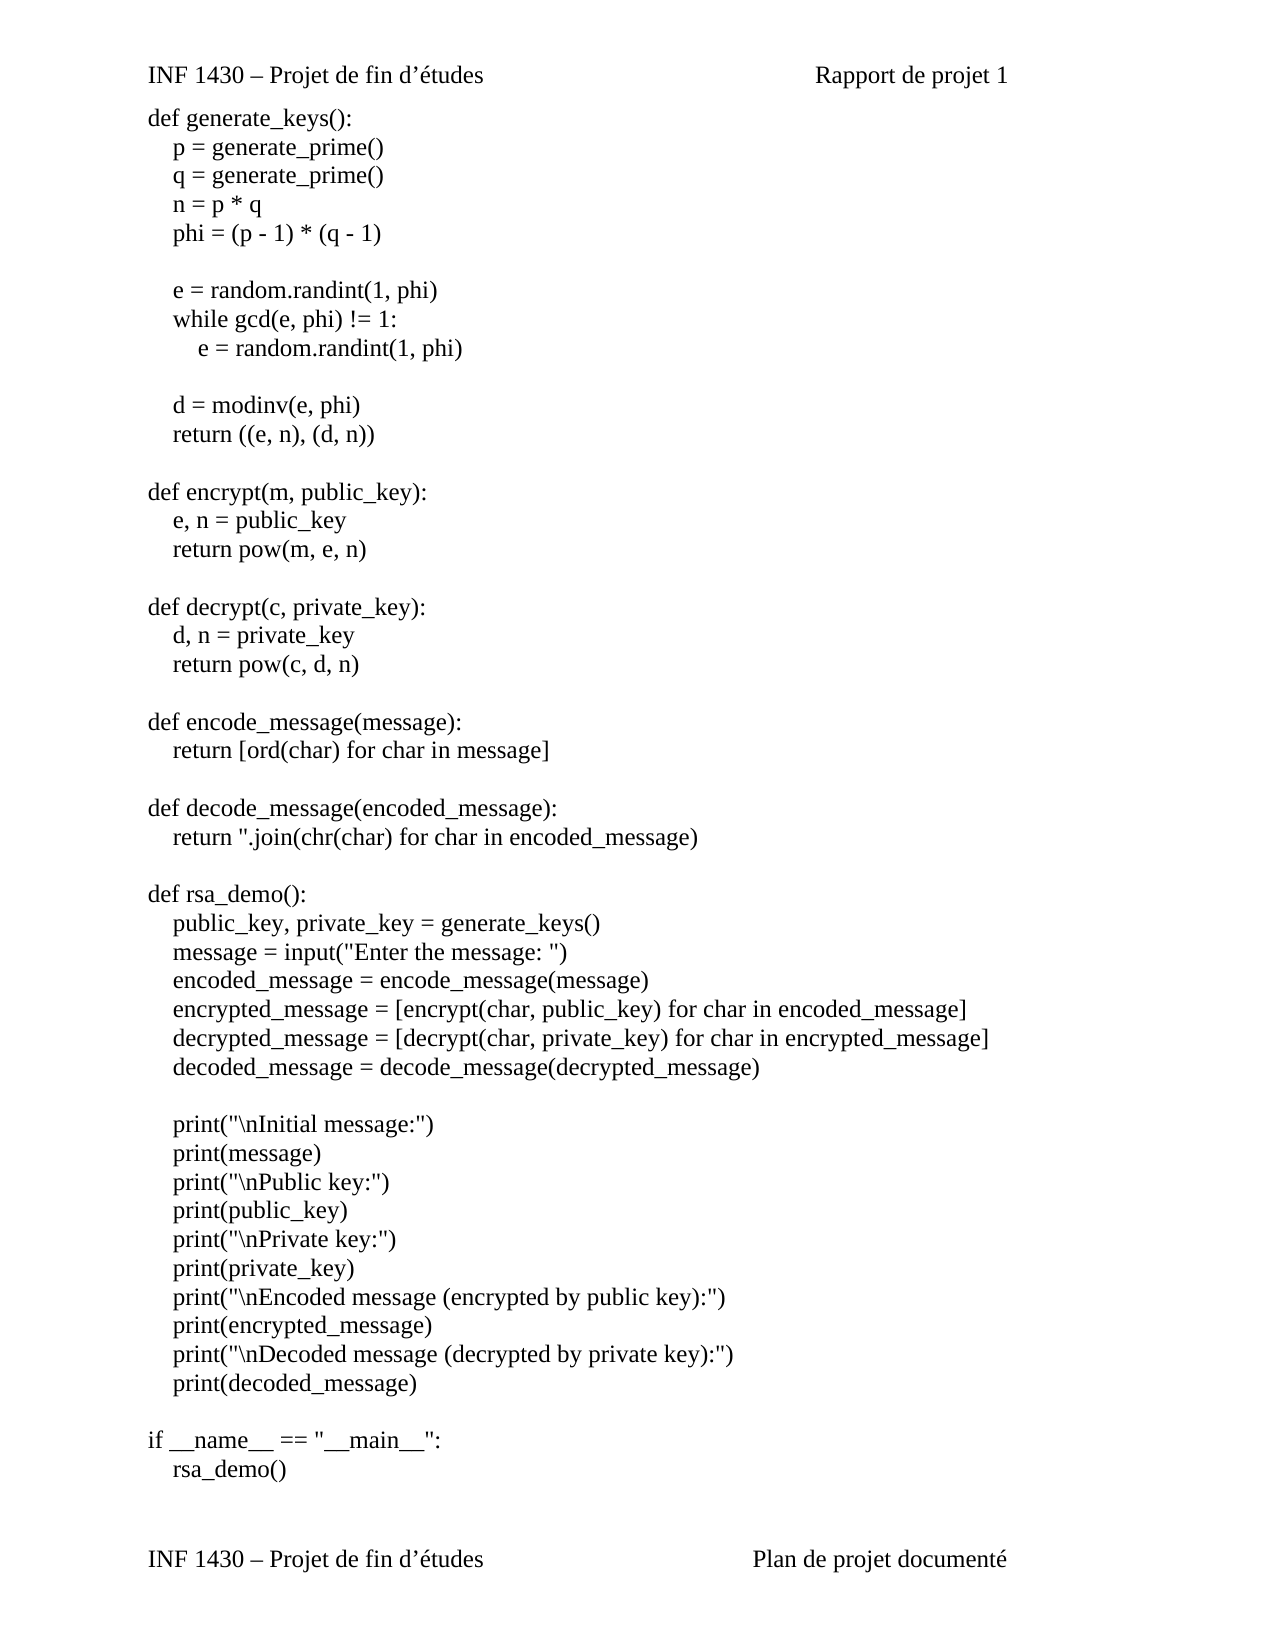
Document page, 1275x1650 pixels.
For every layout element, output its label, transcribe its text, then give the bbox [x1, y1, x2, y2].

text decoded_message = decode_message(decrypted_message) [148, 1052, 1116, 1081]
text d = modinv(e, phi) [148, 391, 1116, 419]
text return [ord(char) for char in message] [148, 736, 1116, 764]
text phi = (p - 1) * (q - 1) [148, 218, 1116, 247]
text n = p * q [148, 189, 1116, 218]
text while gcd(e, phi) != 1: [148, 304, 1116, 333]
text def encode_message(message): [148, 707, 1116, 736]
text decrypted_message = [decrypt(char, private_key) for char in encrypted_message] [148, 1023, 1116, 1052]
text def decrypt(c, private_key): [148, 592, 1116, 621]
text print(private_key) [148, 1253, 1116, 1282]
text if __name__ == "__main__": [148, 1426, 1116, 1454]
text print(encrypted_message) [148, 1311, 1116, 1339]
text return ''.join(chr(char) for char in encoded_message) [148, 822, 1116, 851]
text encoded_message = encode_message(message) [148, 966, 1116, 994]
text print("\nPublic key:") [148, 1167, 1116, 1196]
text def decode_message(encoded_message): [148, 793, 1116, 822]
text e = random.randint(1, phi) [148, 333, 1116, 362]
text print("\nDecoded message (decrypted by private key):") [148, 1339, 1116, 1368]
text e, n = public_key [148, 506, 1116, 534]
text public_key, private_key = generate_keys() [148, 908, 1116, 937]
text return pow(c, d, n) [148, 649, 1116, 678]
text encrypted_message = [encrypt(char, public_key) for char in encoded_message] [148, 994, 1116, 1023]
text p = generate_prime() [148, 132, 1116, 161]
text print(public_key) [148, 1196, 1116, 1224]
text q = generate_prime() [148, 161, 1116, 189]
text e = random.randint(1, phi) [148, 276, 1116, 304]
text print("\nPrivate key:") [148, 1224, 1116, 1253]
text d, n = private_key [148, 621, 1116, 649]
text message = input("Enter the message: ") [148, 937, 1116, 966]
text rsa_demo() [148, 1454, 1116, 1483]
text print("\nEncoded message (encrypted by public key):") [148, 1282, 1116, 1311]
text print(message) [148, 1138, 1116, 1167]
text print("\nInitial message:") [148, 1109, 1116, 1138]
text print(decoded_message) [148, 1368, 1116, 1397]
text return ((e, n), (d, n)) [148, 419, 1116, 448]
text def rsa_demo(): [148, 879, 1116, 908]
text def encrypt(m, public_key): [148, 477, 1116, 506]
text def generate_keys(): [148, 103, 1116, 132]
text return pow(m, e, n) [148, 534, 1116, 563]
